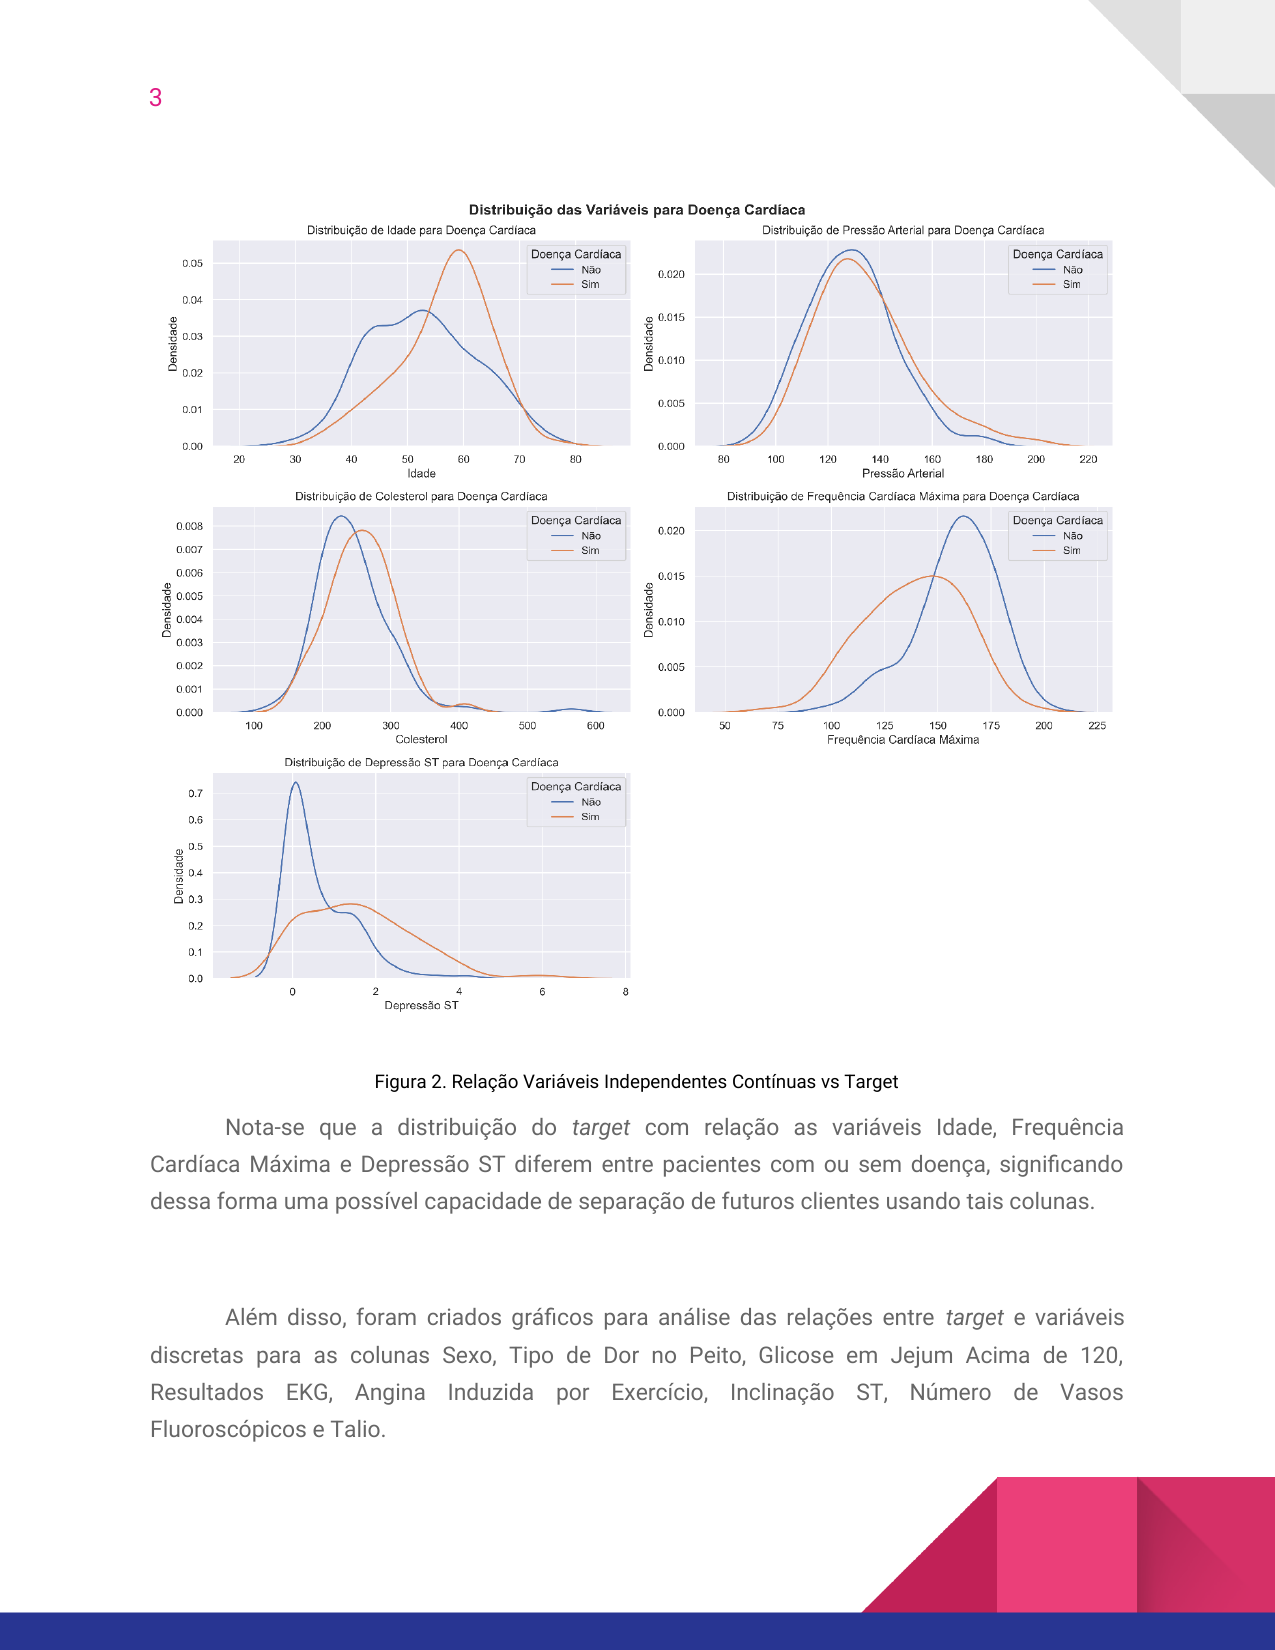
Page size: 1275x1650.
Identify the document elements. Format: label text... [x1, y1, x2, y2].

text Nota-se que a distribuição do target com relação as variáveis Idade, Frequência Cardíaca Máxima e Depressão ST diferem entre pacientes com ou sem doença, significando dessa forma uma possível capacidade de separação de futuros clientes usando tais colunas. [150, 1114, 1125, 1215]
text Além disso, foram criados gráficos para análise das relações entre target e variáveis discretas para as colunas Sexo, Tipo de Dor no Peito, Glicose em Jejum Acima de 120, Resultados EKG, Angina Induzida por Exercício, Inclinação ST, Número de Vasos Fluoroscópicos e Talio. [150, 1304, 1125, 1443]
picture [0, 1476, 1275, 1650]
picture [149, 0, 1275, 1024]
